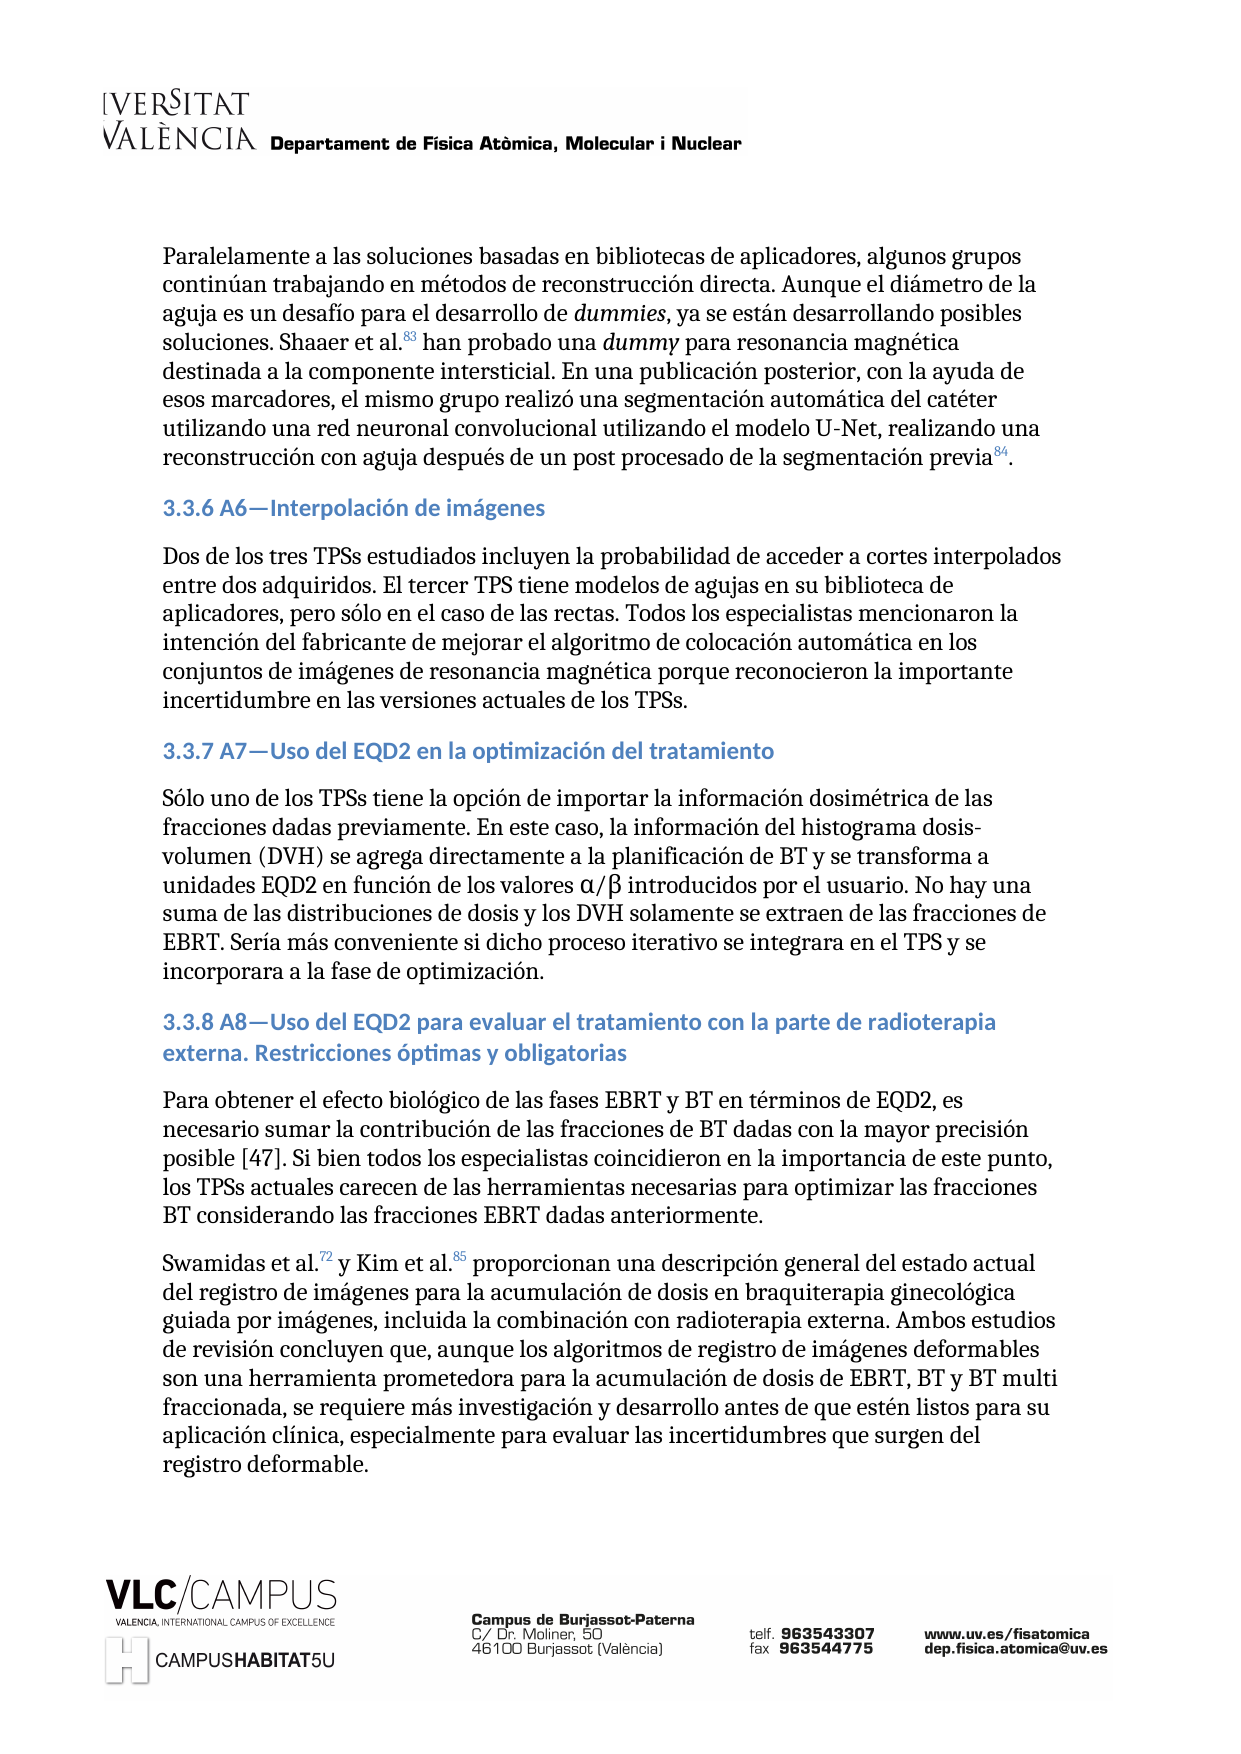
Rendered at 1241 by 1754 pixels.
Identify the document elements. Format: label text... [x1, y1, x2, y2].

text Sólo uno de los TPSs tiene la opción de importar la información dosimétrica de las fracciones dadas previamente. En este caso, la información del histograma dosis-volumen (DVH) se agrega directamente a la planificación de BT y se transforma a unidades EQD2 en función de los valores α/β introducidos por el usuario. No hay una suma de las distribuciones de dosis y los DVH solamente se extraen de las fracciones de EBRT. Sería más conveniente si dicho proceso iterativo se integrara en el TPS y se incorporara a la fase de optimización. [162, 784, 1063, 986]
text Dos de los tres TPSs estudiados incluyen la probabilidad de acceder a cortes interpolados entre dos adquiridos. El tercer TPS tiene modelos de agujas en su biblioteca de aplicadores, pero sólo en el caso de las rectas. Todos los especialistas mencionaron la intención del fabricante de mejorar el algoritmo de colocación automática en los conjuntos de imágenes de resonancia magnética porque reconocieron la importante incertidumbre en las versiones actuales de los TPSs. [162, 542, 1063, 714]
picture [103, 87, 748, 156]
subtitle 3.3.6 A6—Interpolación de imágenes [162, 492, 1063, 523]
text Para obtener el efecto biológico de las fases EBRT y BT en términos de EQD2, es necesario sumar la contribución de las fracciones de BT dadas con la mayor precisión posible [47]. Si bien todos los especialistas coincidieron en la importancia de este punto, los TPSs actuales carecen de las herramientas necesarias para optimizar las fracciones BT considerando las fracciones EBRT dadas anteriormente. [162, 1086, 1063, 1230]
subtitle 3.3.7 A7—Uso del EQD2 en la optimización del tratamiento [162, 735, 1063, 766]
picture [103, 1575, 1113, 1701]
subtitle 3.3.8 A8—Uso del EQD2 para evaluar el tratamiento con la parte de radioterapia externa. Restricciones óptimas y obligatorias [162, 1006, 1063, 1067]
text Paralelamente a las soluciones basadas en bibliotecas de aplicadores, algunos grupos continúan trabajando en métodos de reconstrucción directa. Aunque el diámetro de la aguja es un desafío para el desarrollo de dummies, ya se están desarrollando posibles soluciones. Shaaer et al.83 han probado una dummy para resonancia magnética destinada a la componente intersticial. En una publicación posterior, con la ayuda de esos marcadores, el mismo grupo realizó una segmentación automática del catéter utilizando una red neuronal convolucional utilizando el modelo U-Net, realizando una reconstrucción con aguja después de un post procesado de la segmentación previa84. [162, 242, 1063, 472]
text Swamidas et al.72 y Kim et al.85 proporcionan una descripción general del estado actual del registro de imágenes para la acumulación de dosis en braquiterapia ginecológica guiada por imágenes, incluida la combinación con radioterapia externa. Ambos estudios de revisión concluyen que, aunque los algoritmos de registro de imágenes deformables son una herramienta prometedora para la acumulación de dosis de EBRT, BT y BT multi fraccionada, se requiere más investigación y desarrollo antes de que estén listos para su aplicación clínica, especialmente para evaluar las incertidumbres que surgen del registro deformable. [162, 1249, 1063, 1479]
